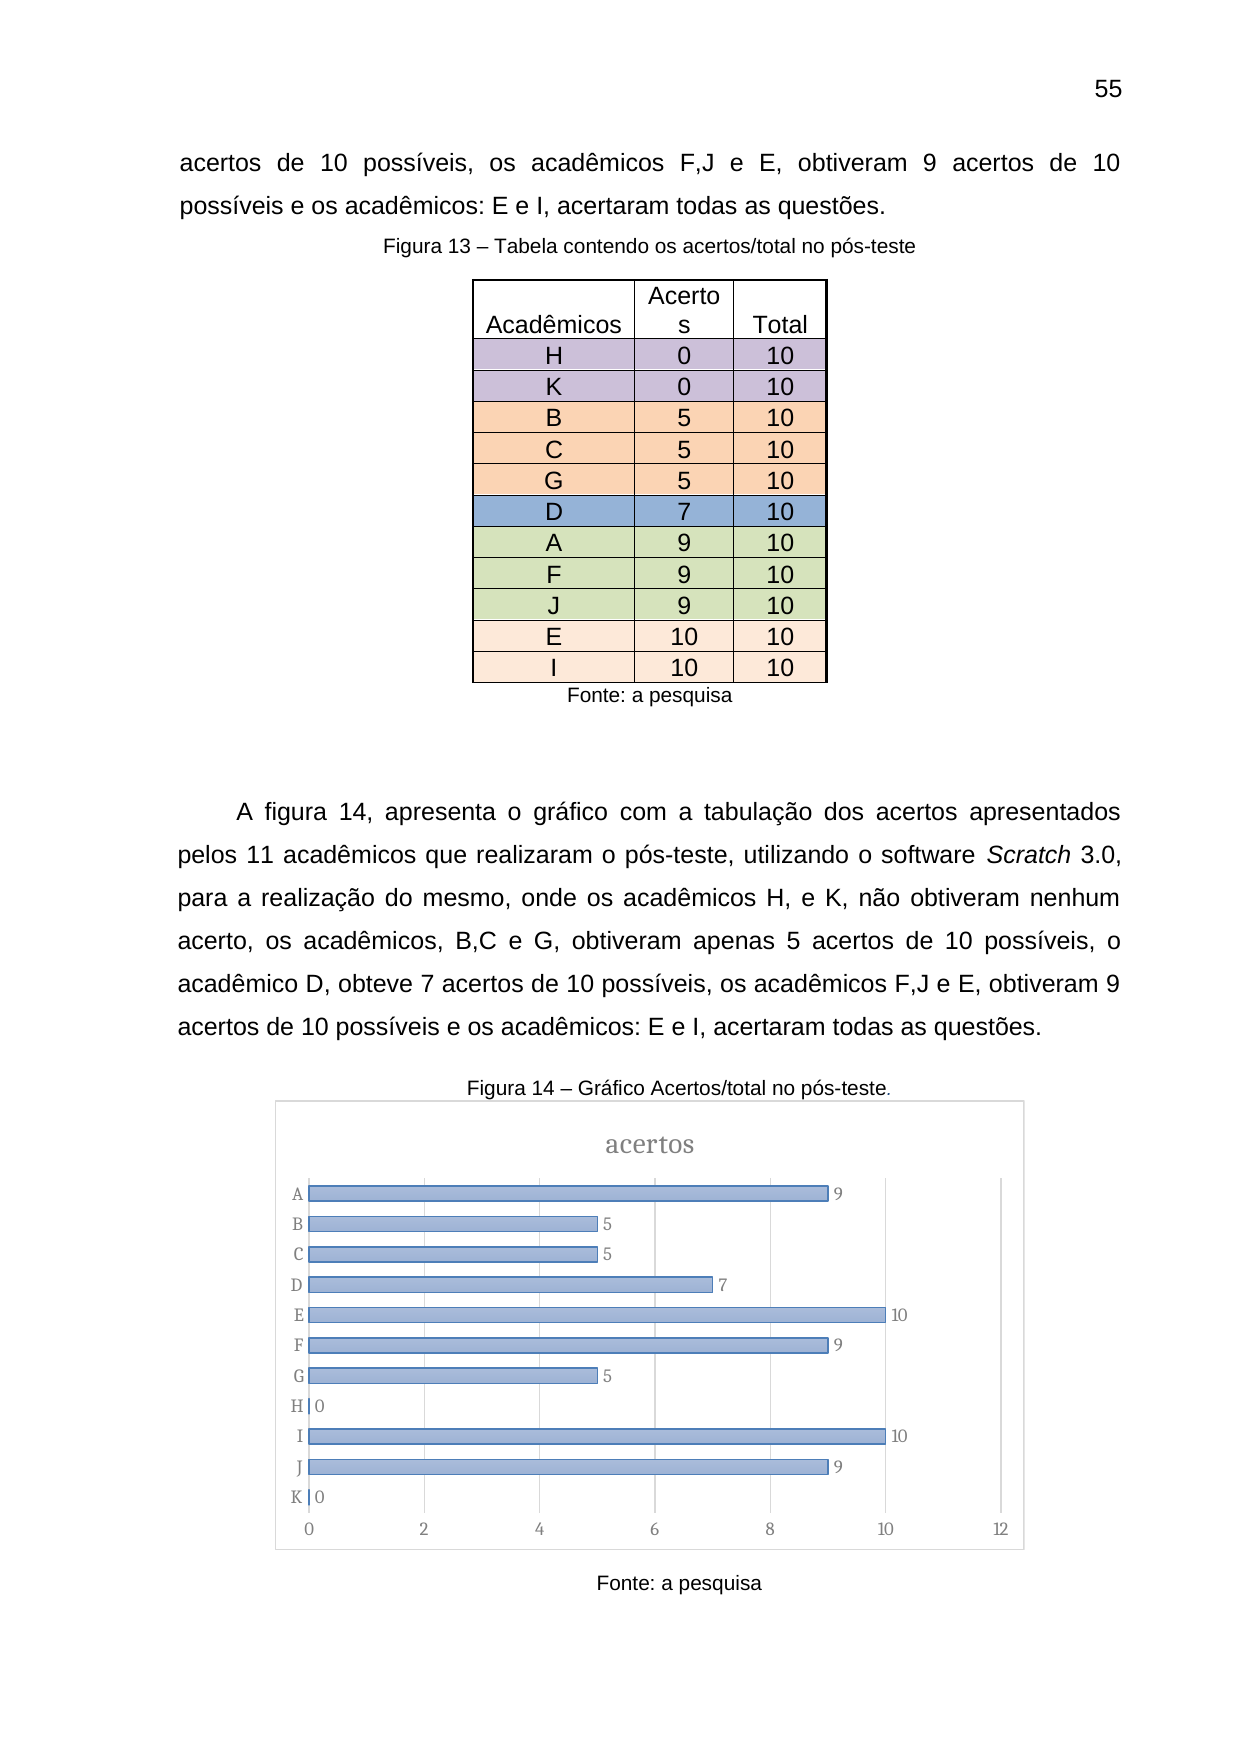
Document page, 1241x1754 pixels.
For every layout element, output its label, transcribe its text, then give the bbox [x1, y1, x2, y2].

table_header Acertos [635, 281, 733, 338]
table_cell 10 [635, 621, 733, 651]
table_cell 7 [635, 496, 733, 526]
table_cell E [474, 621, 634, 651]
table_header Acadêmicos [474, 281, 634, 338]
table_cell 9 [635, 527, 733, 557]
table_cell 10 [734, 433, 825, 463]
table_cell G [474, 464, 634, 494]
table_cell A [474, 527, 634, 557]
table_cell D [474, 496, 634, 526]
table_cell 5 [635, 433, 733, 463]
text Fonte: a pesquisa [177, 683, 1122, 707]
table_cell C [474, 433, 634, 463]
table_cell 5 [635, 402, 733, 432]
table_cell 10 [734, 339, 825, 369]
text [179, 148, 1122, 219]
table_header Total [734, 281, 825, 338]
table_cell K [474, 371, 634, 401]
table_cell H [474, 339, 634, 369]
table_cell 9 [635, 558, 733, 588]
table_cell 10 [734, 621, 825, 651]
table_cell F [474, 558, 634, 588]
table_cell 9 [635, 589, 733, 619]
table_cell 10 [734, 371, 825, 401]
text Figura 14 – Gráfico Acertos/total no pós-teste. [177, 1076, 1122, 1550]
table_cell B [474, 402, 634, 432]
table_cell 10 [734, 652, 825, 682]
table_cell 5 [635, 464, 733, 494]
table_cell 10 [635, 652, 733, 682]
table_cell 10 [734, 589, 825, 619]
table_cell 10 [734, 527, 825, 557]
table_cell J [474, 589, 634, 619]
table_cell 10 [734, 496, 825, 526]
text Figura 13 – Tabela contendo os acertos/total no pós-teste [177, 234, 1122, 258]
table_cell 10 [734, 558, 825, 588]
text Fonte: a pesquisa [177, 1571, 1122, 1595]
table_cell I [474, 652, 634, 682]
text A figura 14, apresenta o gráfico com a tabulação dos acertos apresentados pelos 11 acadêmicos que realizaram o pós-teste, utilizando o software Scratch 3.0, para a realização do mesmo, onde os acadêmicos H, e K, não obtiveram nenhum acerto, os acadêmicos, B,C e G, obtiveram apenas 5 acertos de 10 possíveis, o acadêmico D, obteve 7 acertos de 10 possíveis, os acadêmicos F,J e E, obtiveram 9 acertos de 10 possíveis e os acadêmicos: E e I, acertaram todas as questões. [177, 797, 1122, 1041]
table_cell 0 [635, 339, 733, 369]
table_cell 0 [635, 371, 733, 401]
table_cell 10 [734, 464, 825, 494]
table_cell 10 [734, 402, 825, 432]
